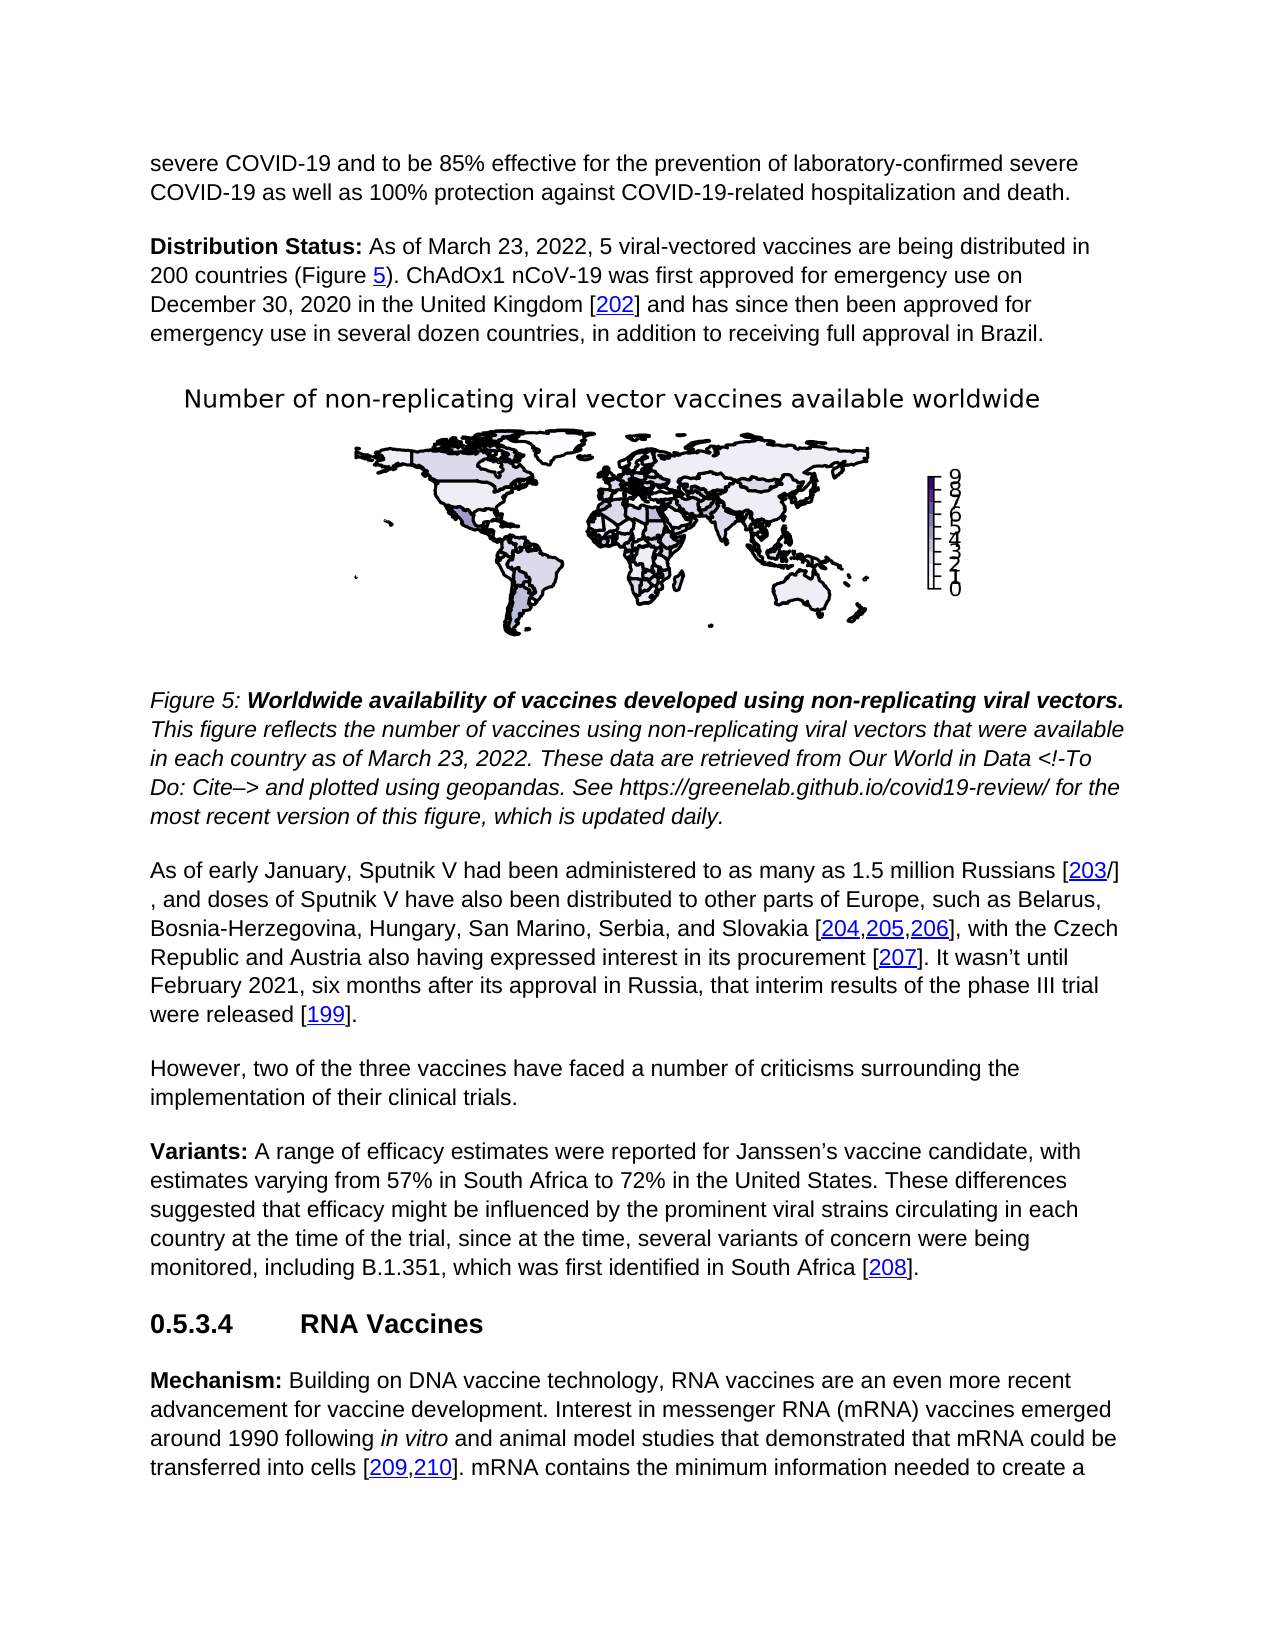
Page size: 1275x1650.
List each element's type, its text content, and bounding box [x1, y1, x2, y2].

text However, two of the three vaccines have faced a number of criticisms surrounding the implementation of their clinical trials. [150, 1055, 1125, 1111]
text Variants: A range of efficacy estimates were reported for Janssen’s vaccine candidate, with estimates varying from 57% in South Africa to 72% in the United States. These differences suggested that efficacy might be influenced by the prominent viral strains circulating in each country at the time of the trial, since at the time, several variants of concern were being monitored, including B.1.351, which was first identified in South Africa [208]. [150, 1138, 1125, 1281]
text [150, 1367, 1125, 1481]
text As of early January, Sputnik V had been administered to as many as 1.5 million Russians [203/] , and doses of Sputnik V have also been distributed to other parts of Europe, such as Belarus, Bosnia-Herzegovina, Hungary, San Marino, Serbia, and Slovakia [204,205,206], with the Czech Republic and Austria also having expressed interest in its procurement [207]. It wasn’t until February 2021, six months after its approval in Russia, that interim results of the phase III trial were released [199]. [150, 857, 1125, 1028]
picture [168, 373, 1055, 660]
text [150, 150, 1125, 205]
text Figure 5: Worldwide availability of vaccines developed using non-replicating viral vectors. This figure reflects the number of vaccines using non-replicating viral vectors that were available in each country as of March 23, 2022. These data are retrieved from Our World in Data <!-To Do: Cite–> and plotted using geopandas. See https://greenelab.github.io/covid19-review/ for the most recent version of this figure, which is updated daily. [150, 687, 1125, 829]
text Distribution Status: As of March 23, 2022, 5 viral-vectored vaccines are being distributed in 200 countries (Figure 5). ChAdOx1 nCoV-19 was first approved for emergency use on December 30, 2020 in the United Kingdom [202] and has since then been approved for emergency use in several dozen countries, in addition to receiving full approval in Brazil. [150, 233, 1125, 346]
subtitle 0.5.3.4 RNA Vaccines [150, 1308, 1125, 1339]
